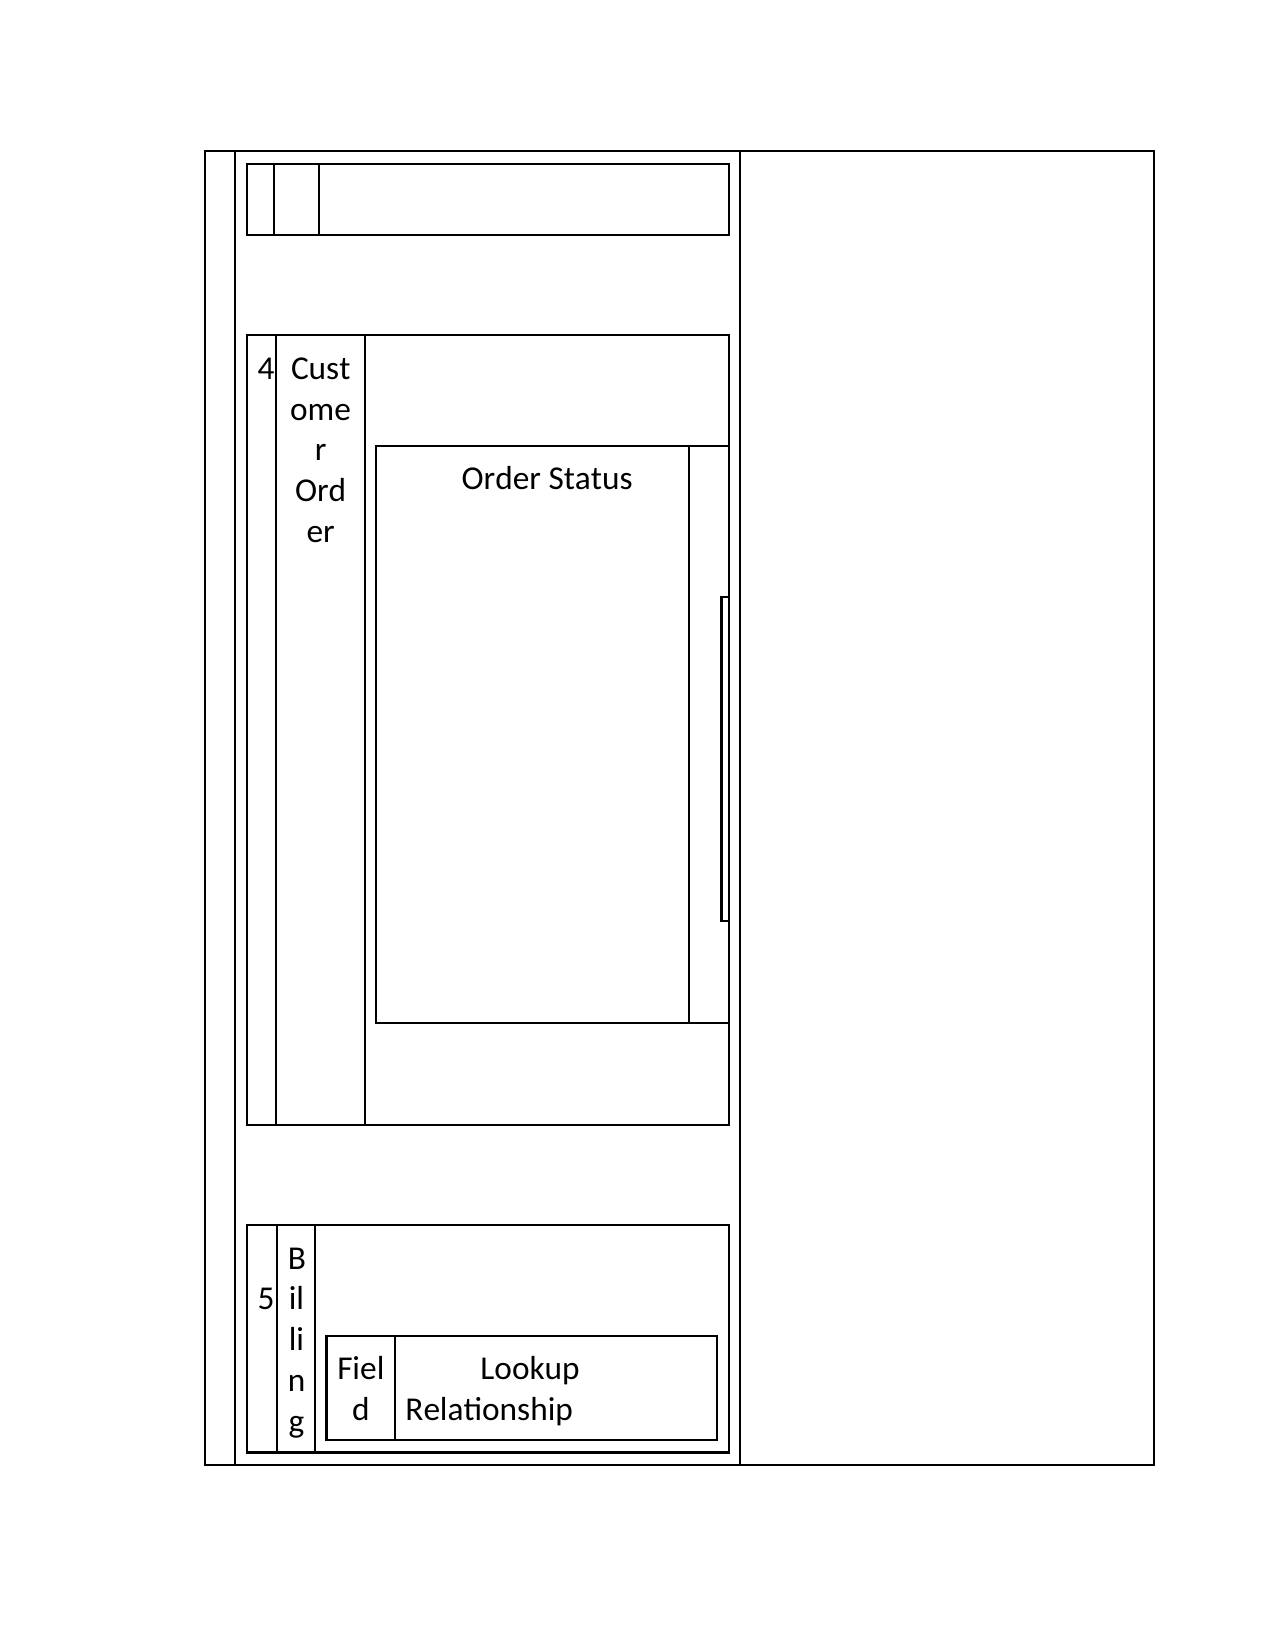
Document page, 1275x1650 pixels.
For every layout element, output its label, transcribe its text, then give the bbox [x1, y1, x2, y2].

table_header 5 [206, 152, 234, 1464]
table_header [236, 152, 739, 1464]
table_header [741, 152, 1153, 1464]
